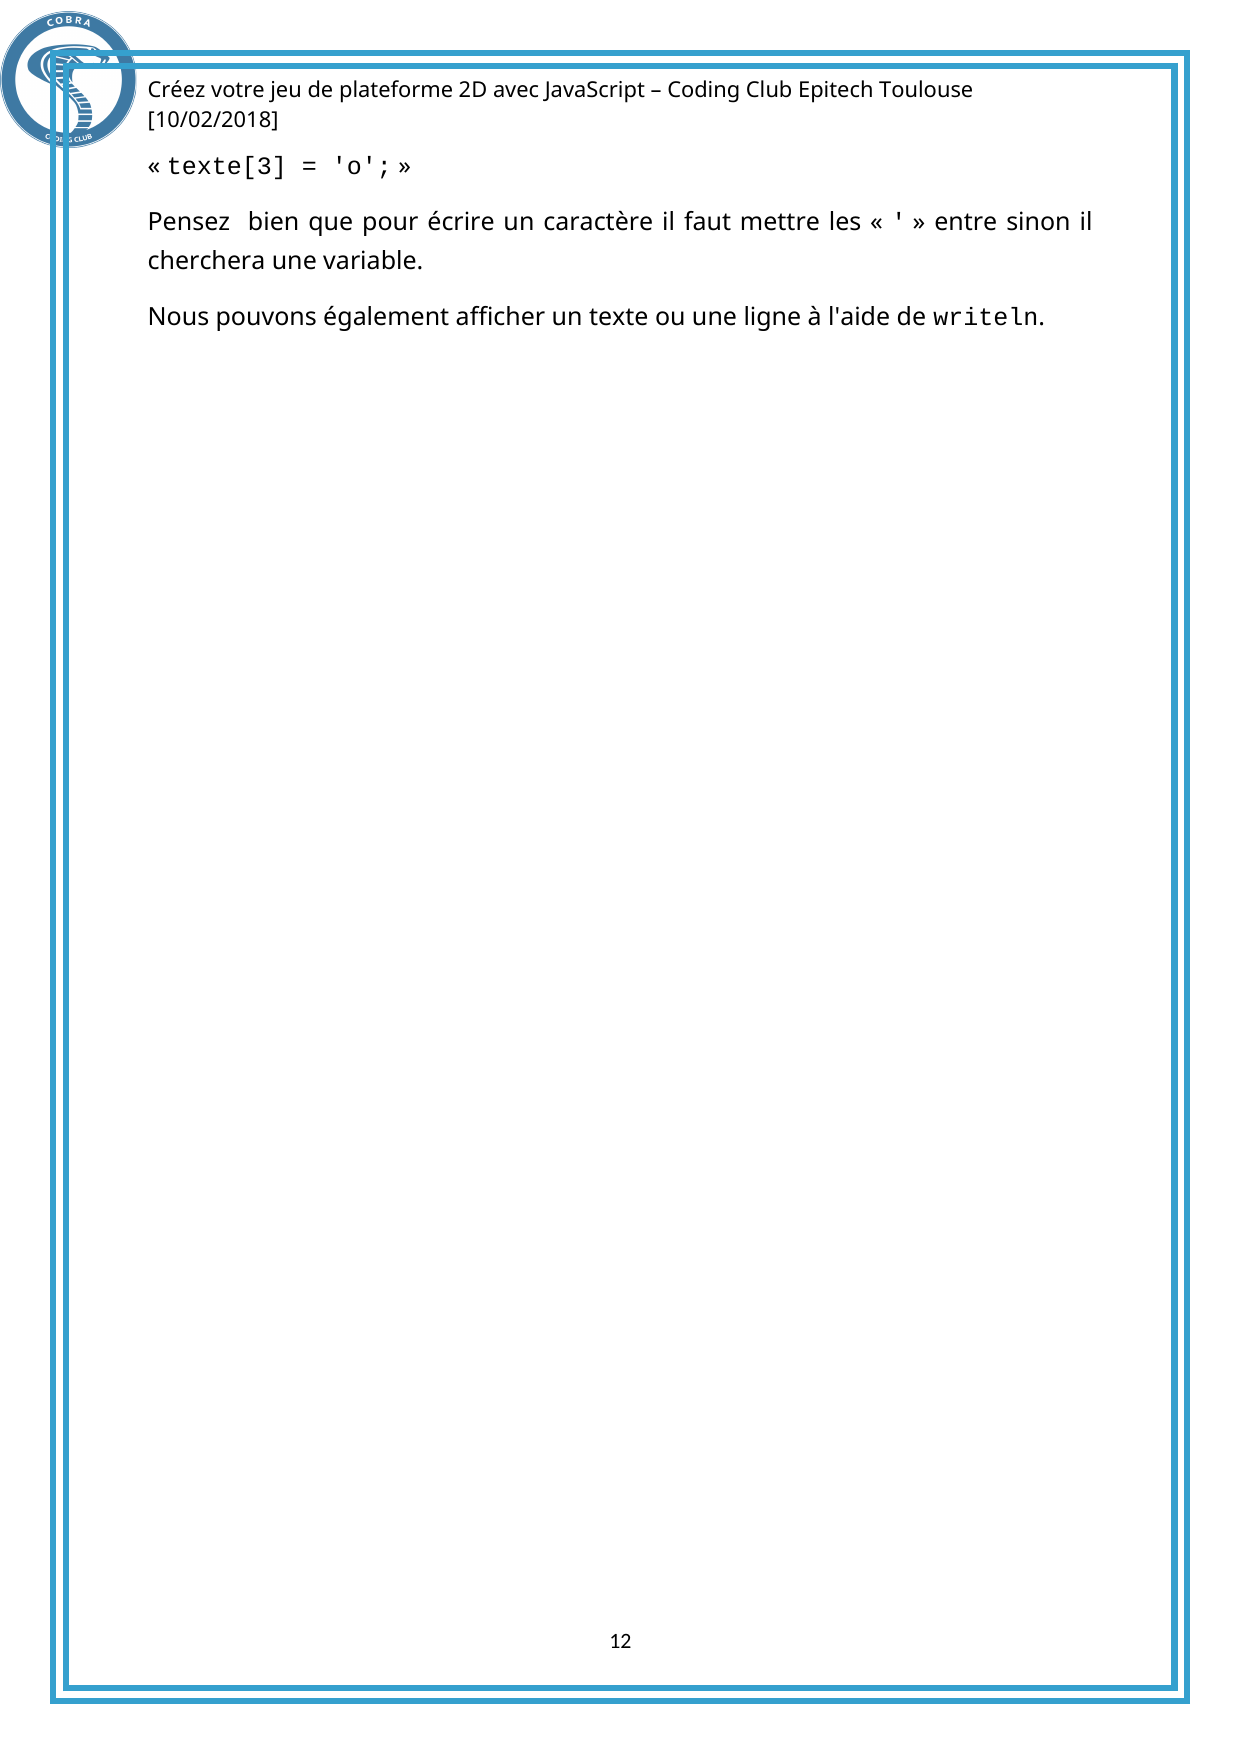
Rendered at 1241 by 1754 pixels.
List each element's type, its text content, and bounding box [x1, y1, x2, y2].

text Nous pouvons également afficher un texte ou une ligne à l'aide de writeln. [147, 299, 1093, 333]
text Pensez bien que pour écrire un caractère il faut mettre les « ' » entre sinon il cherchera une variable. [147, 204, 1093, 277]
text « texte[3] = 'o'; » [147, 148, 1093, 182]
